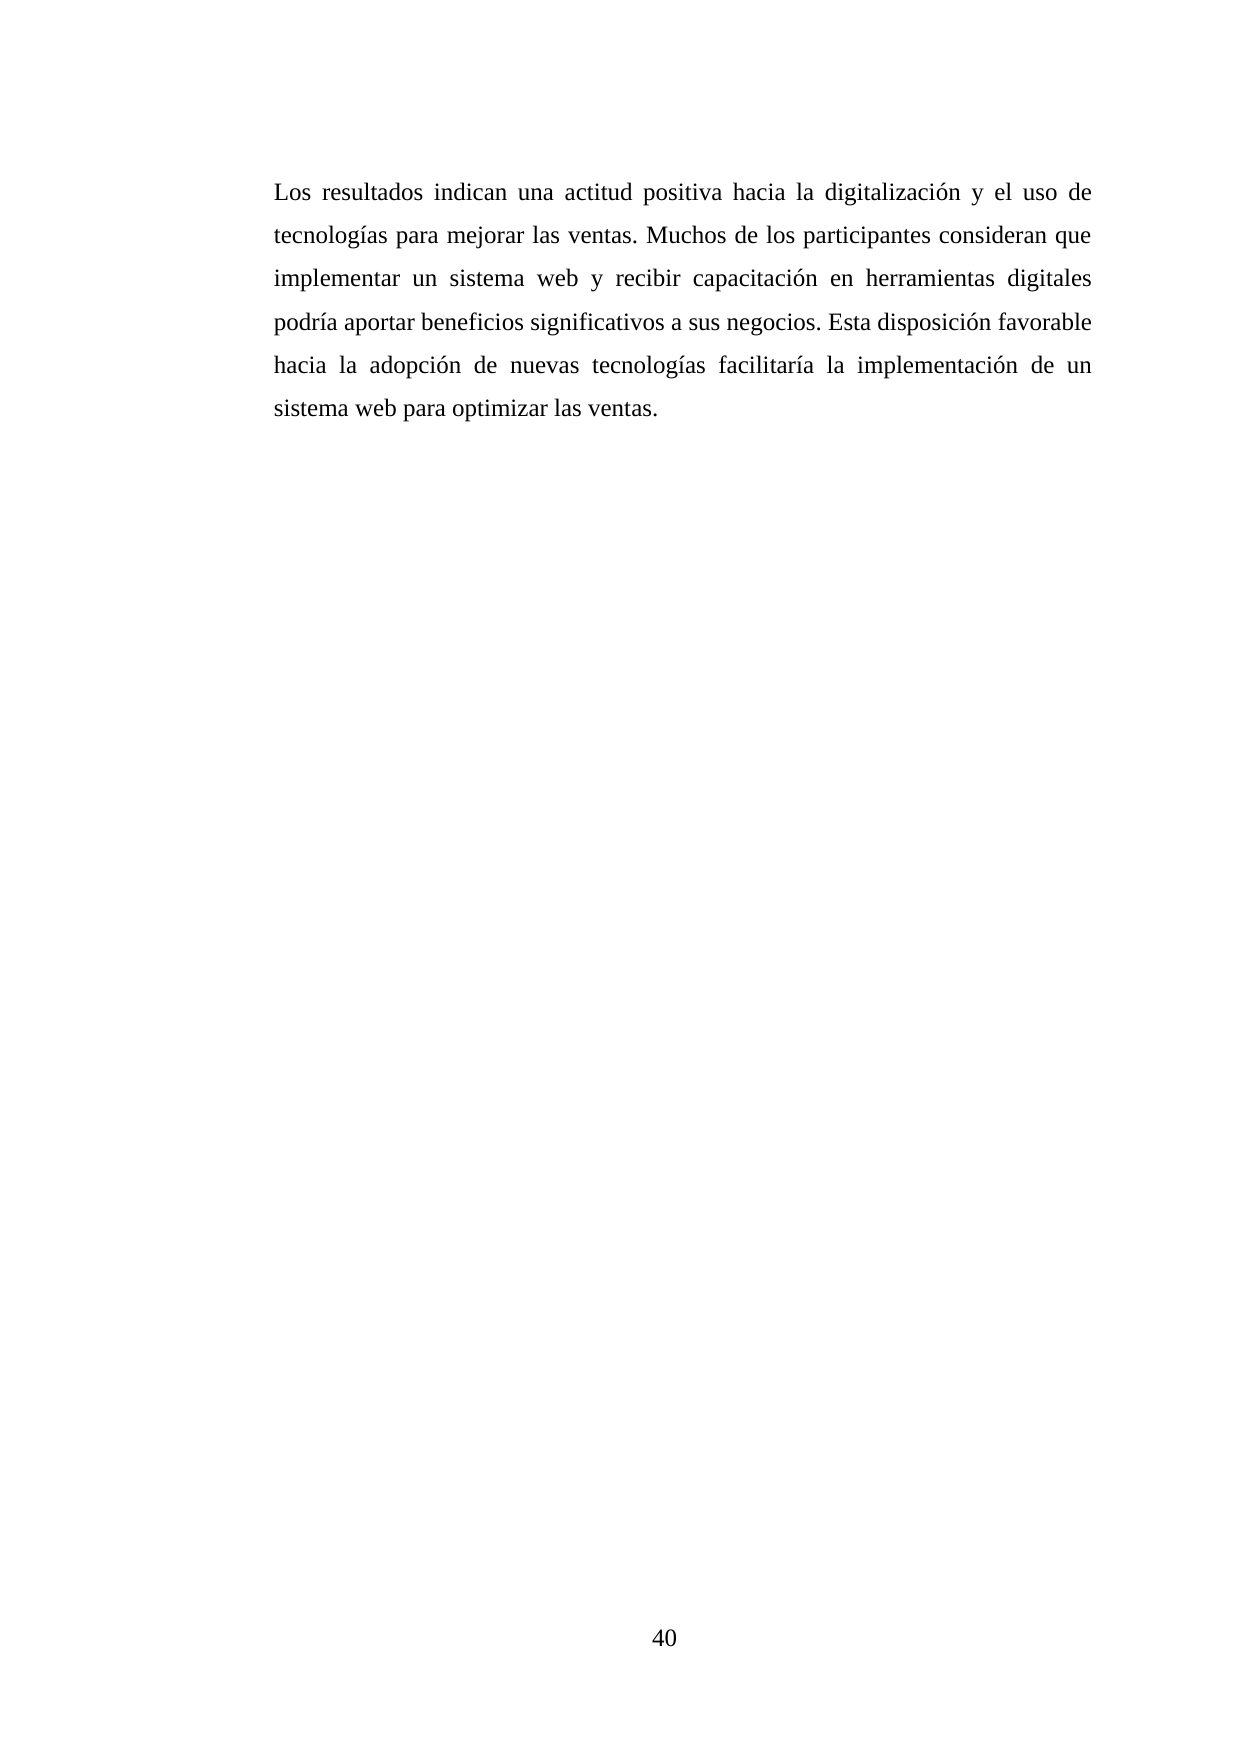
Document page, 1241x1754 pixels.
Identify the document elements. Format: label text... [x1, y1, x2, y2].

text Los resultados indican una actitud positiva hacia la digitalización y el uso de tecnologías para mejorar las ventas. Muchos de los participantes consideran que implementar un sistema web y recibir capacitación en herramientas digitales podría aportar beneficios significativos a sus negocios. Esta disposición favorable hacia la adopción de nuevas tecnologías facilitaría la implementación de un sistema web para optimizar las ventas. [274, 177, 1092, 422]
